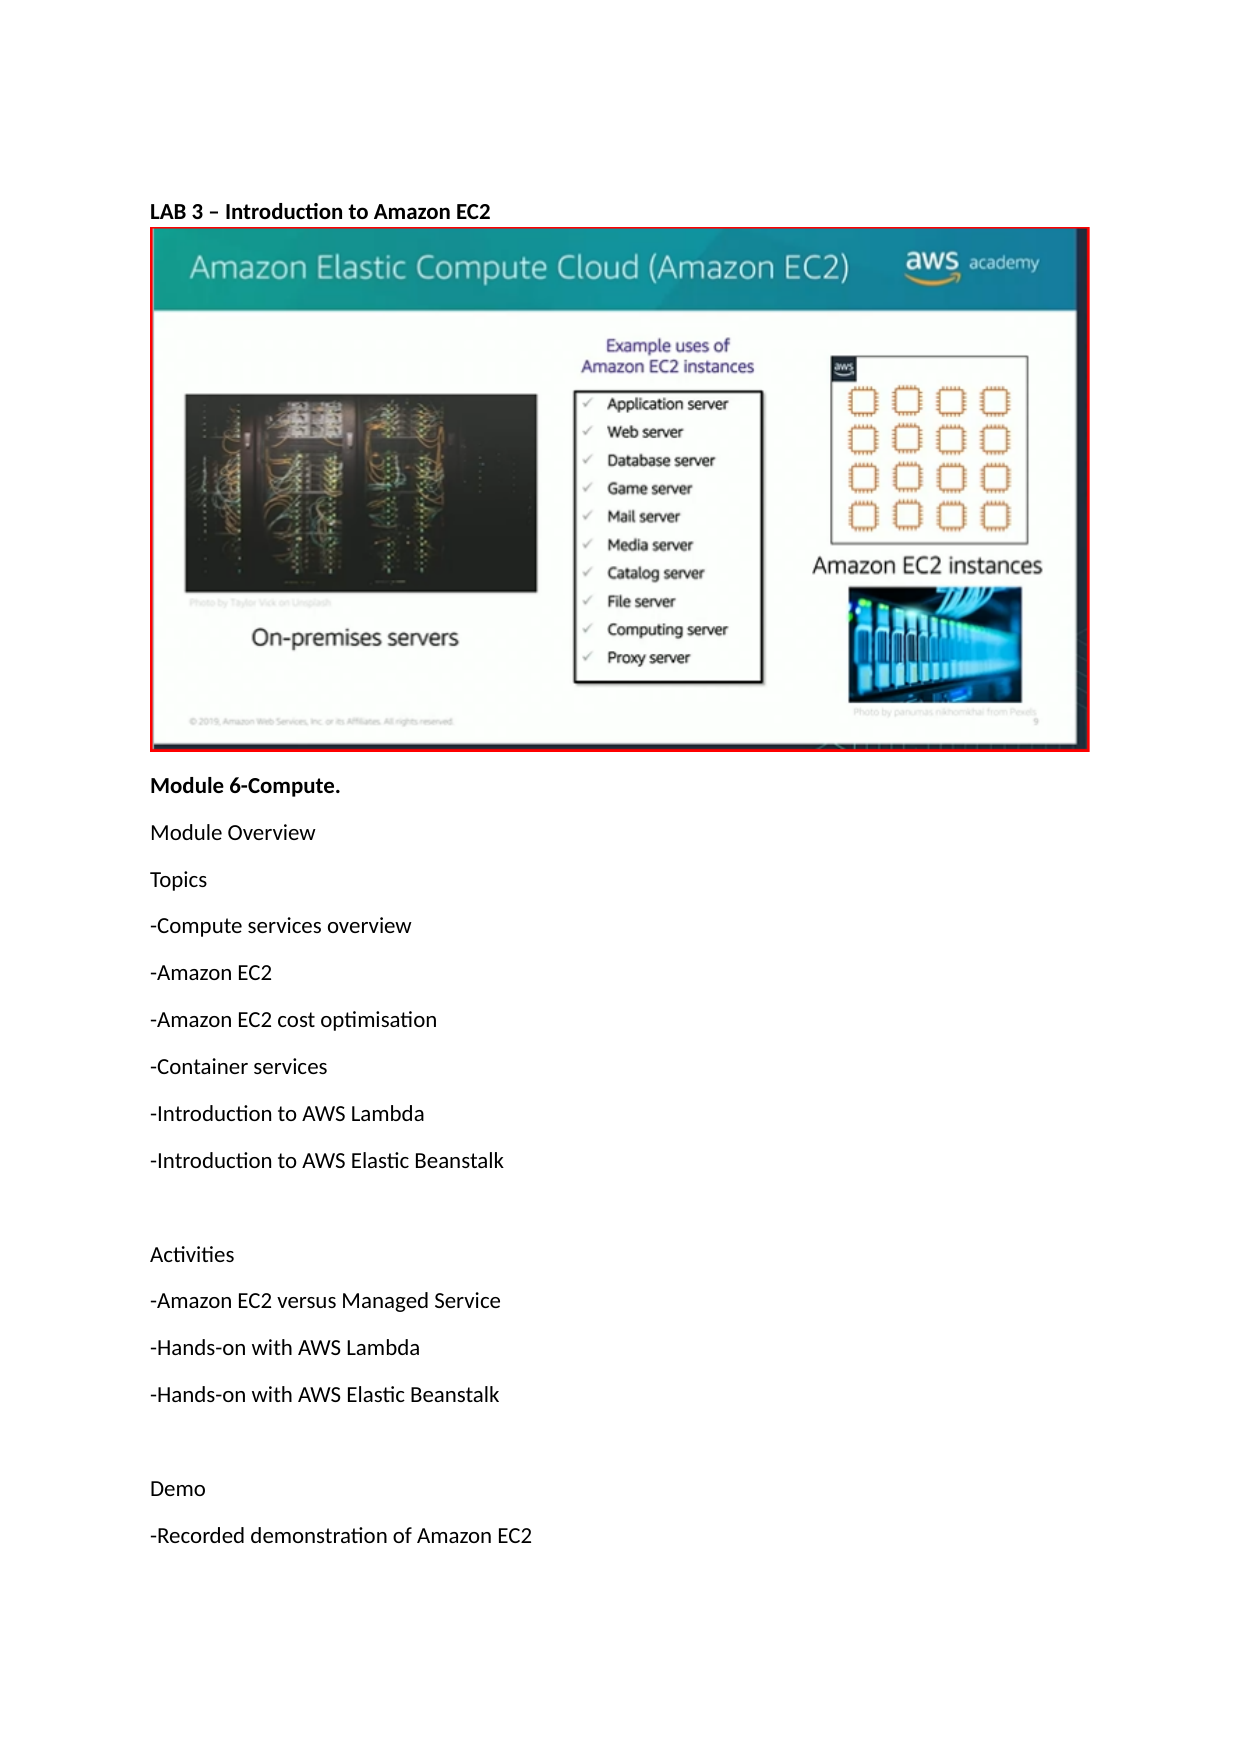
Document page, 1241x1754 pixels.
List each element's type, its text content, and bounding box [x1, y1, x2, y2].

text -Amazon EC2 [150, 958, 1090, 986]
text -Hands-on with AWS Elastic Beanstalk [150, 1380, 1090, 1408]
text LAB 3 – Introduction to Amazon EC2 [150, 197, 1090, 227]
text -Recorded demonstration of Amazon EC2 [150, 1521, 1090, 1549]
text Topics [150, 865, 1090, 893]
text -Introduction to AWS Lambda [150, 1099, 1090, 1127]
text Activities [150, 1240, 1090, 1268]
picture [150, 227, 1090, 752]
text Module Overview [150, 818, 1090, 846]
text -Introduction to AWS Elastic Beanstalk [150, 1146, 1090, 1174]
text Module 6-Compute. [150, 771, 1090, 799]
text -Container services [150, 1052, 1090, 1080]
text Demo [150, 1474, 1090, 1502]
text -Amazon EC2 versus Managed Service [150, 1287, 1090, 1314]
text -Compute services overview [150, 912, 1090, 939]
text -Hands-on with AWS Lambda [150, 1333, 1090, 1361]
text -Amazon EC2 cost optimisation [150, 1005, 1090, 1033]
